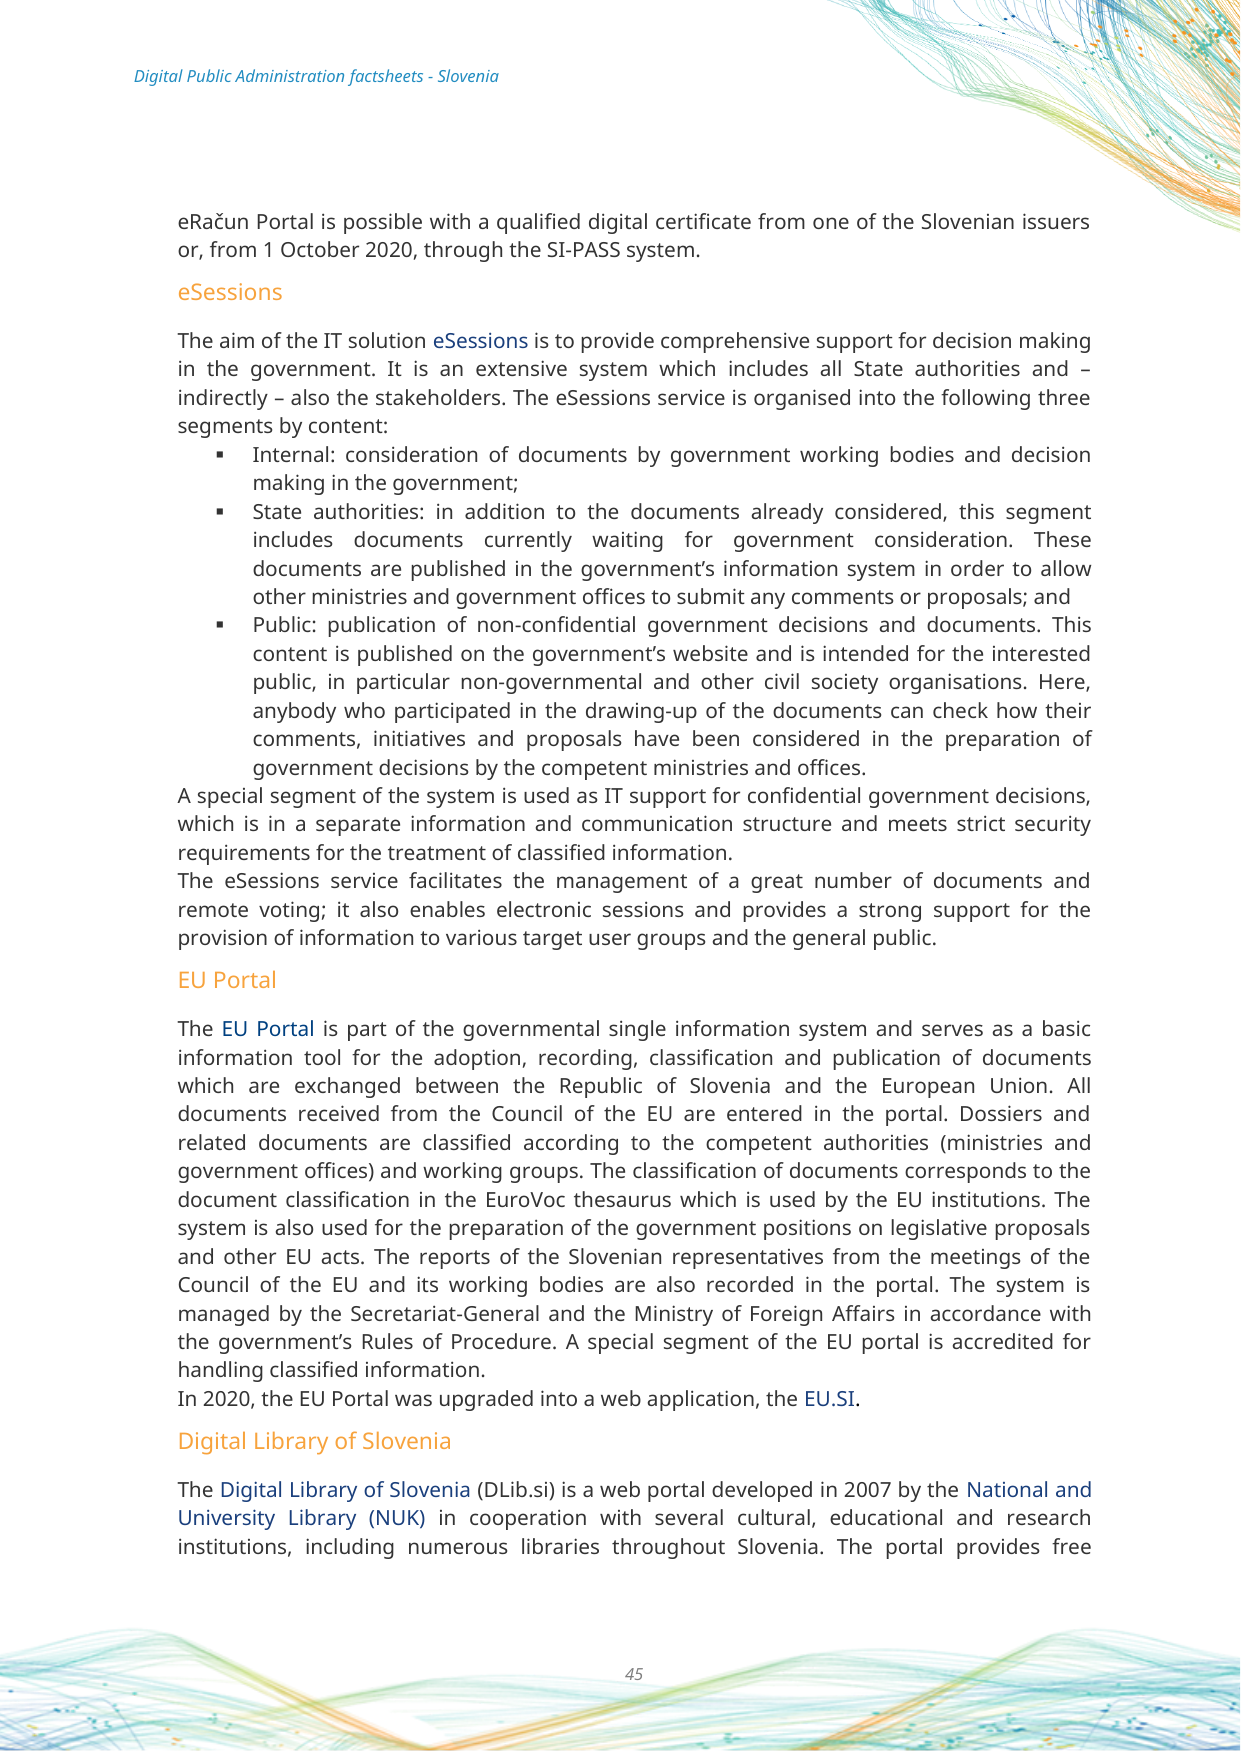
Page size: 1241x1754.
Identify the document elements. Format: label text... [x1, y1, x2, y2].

list Internal: consideration of documents by government working bodies and decision making in the government; [215, 440, 1092, 497]
subtitle EU Portal [177, 964, 1092, 996]
subtitle Digital Library of Slovenia [177, 1425, 1092, 1456]
text The EU Portal is part of the governmental single information system and serves as a basic information tool for the adoption, recording, classification and publication of documents which are exchanged between the Republic of Slovenia and the European Union. All documents received from the Council of the EU are entered in the portal. Dossiers and related documents are classified according to the competent authorities (ministries and government offices) and working groups. The classification of documents corresponds to the document classification in the EuroVoc thesaurus which is used by the EU institutions. The system is also used for the preparation of the government positions on legislative proposals and other EU acts. The reports of the Slovenian representatives from the meetings of the Council of the EU and its working bodies are also recorded in the portal. The system is managed by the Secretariat-General and the Ministry of Foreign Affairs in accordance with the government’s Rules of Procedure. A special segment of the EU portal is accredited for handling classified information. [177, 1014, 1092, 1384]
picture [0, 1606, 1241, 1754]
text A special segment of the system is used as IT support for confidential government decisions, which is in a separate information and communication structure and meets strict security requirements for the treatment of classified information. [177, 781, 1092, 866]
picture [814, 0, 1241, 250]
text The aim of the IT solution eSessions is to provide comprehensive support for decision making in the government. It is an extensive system which includes all State authorities and – indirectly – also the stakeholders. The eSessions service is organised into the following three segments by content: [177, 326, 1092, 440]
list State authorities: in addition to the documents already considered, this segment includes documents currently waiting for government consideration. These documents are published in the government’s information system in order to allow other ministries and government offices to submit any comments or proposals; and [215, 497, 1092, 611]
text The eSessions service facilitates the management of a great number of documents and remote voting; it also enables electronic sessions and provides a strong support for the provision of information to various target user groups and the general public. [177, 866, 1092, 952]
subtitle eSessions [177, 276, 1092, 307]
text In 2020, the EU Portal was upgraded into a web application, the EU.SI. [177, 1384, 1092, 1412]
list Public: publication of non-confidential government decisions and documents. This content is published on the government’s website and is intended for the interested public, in particular non-governmental and other civil society organisations. Here, anybody who participated in the drawing-up of the documents can check how their comments, initiatives and proposals have been considered in the preparation of government decisions by the competent ministries and offices. [215, 611, 1092, 781]
